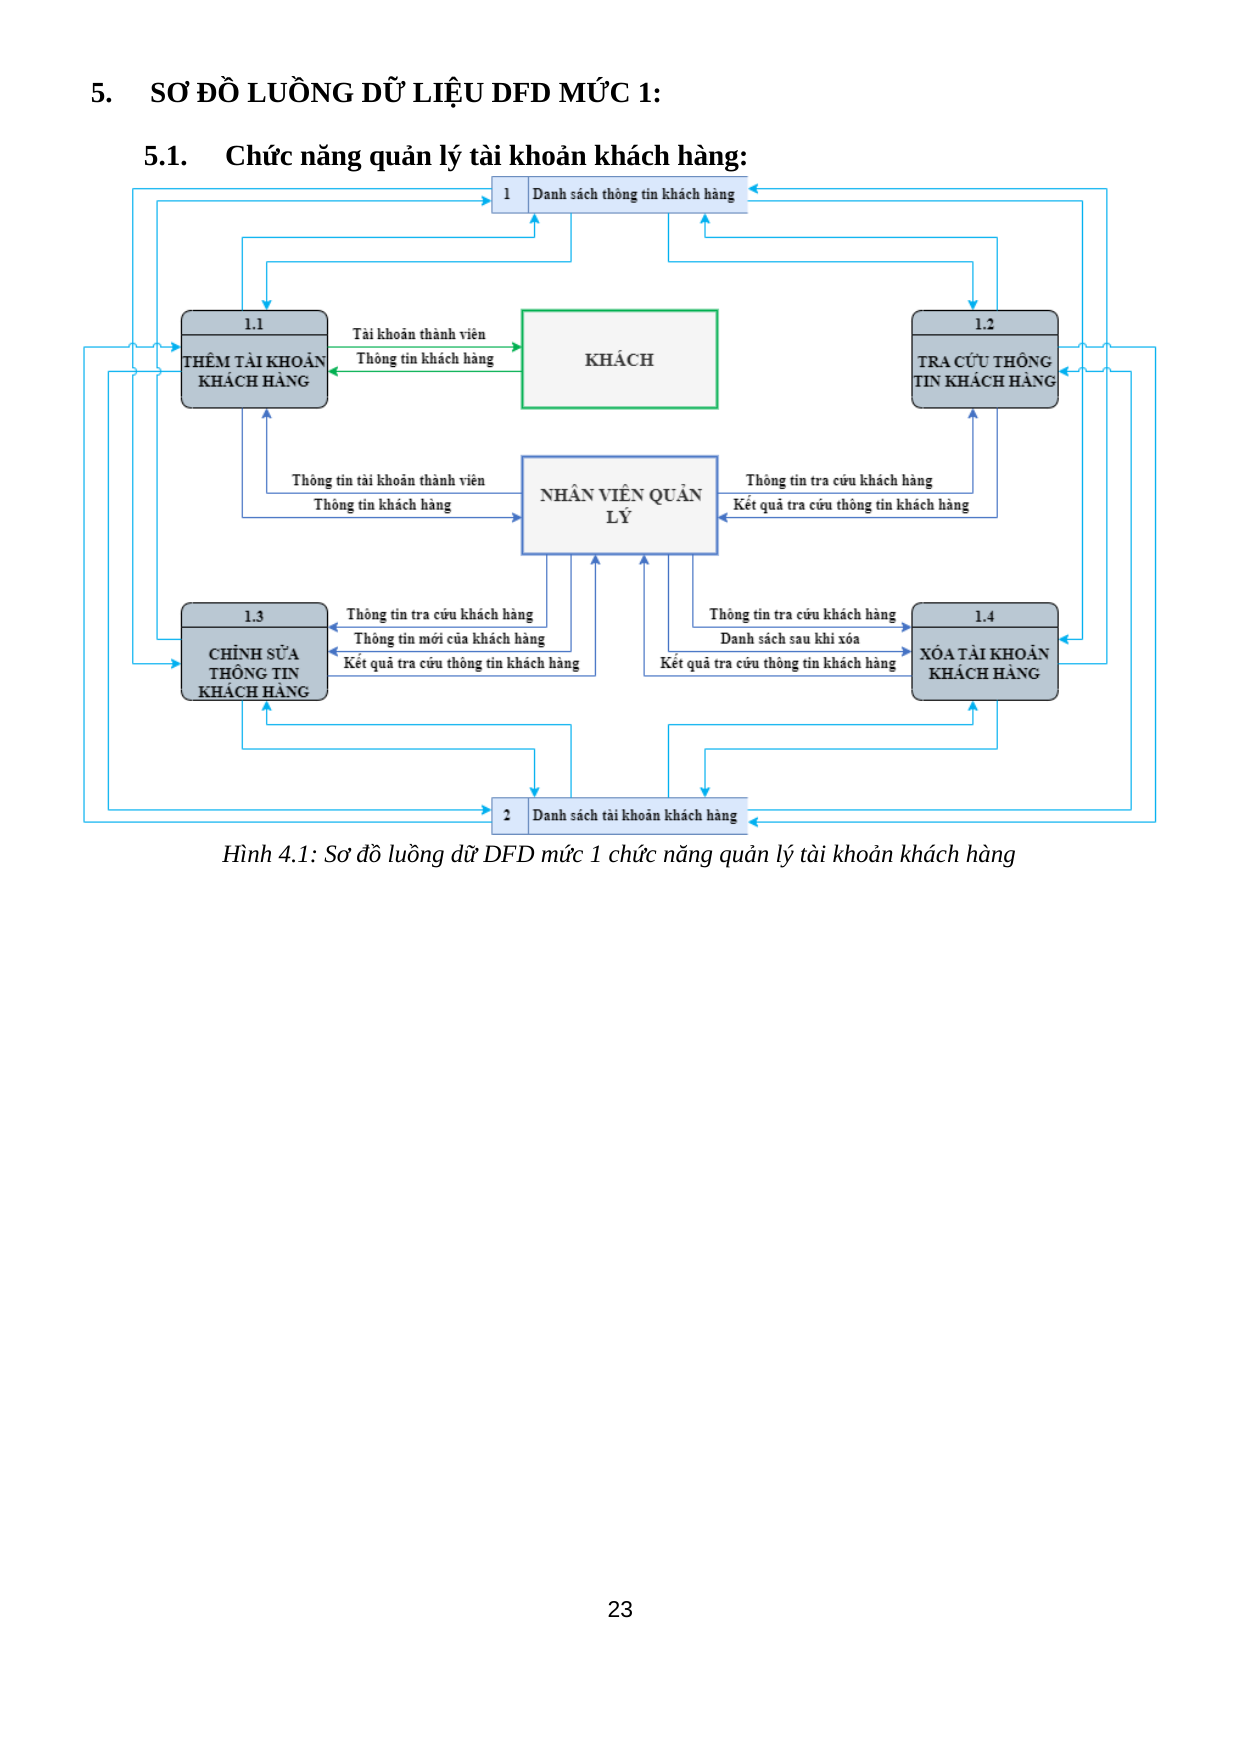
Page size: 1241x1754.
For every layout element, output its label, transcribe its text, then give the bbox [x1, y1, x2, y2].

picture [75, 176, 1166, 835]
list Chức năng quản lý tài khoản khách hàng: [187, 138, 1165, 171]
subtitle SƠ ĐỒ LUỒNG DỮ LIỆU DFD MỨC 1: [112, 75, 1165, 108]
text Hình 4.1: Sơ đồ luồng dữ DFD mức 1 chức năng quản lý tài khoản khách hàng [75, 839, 1165, 867]
